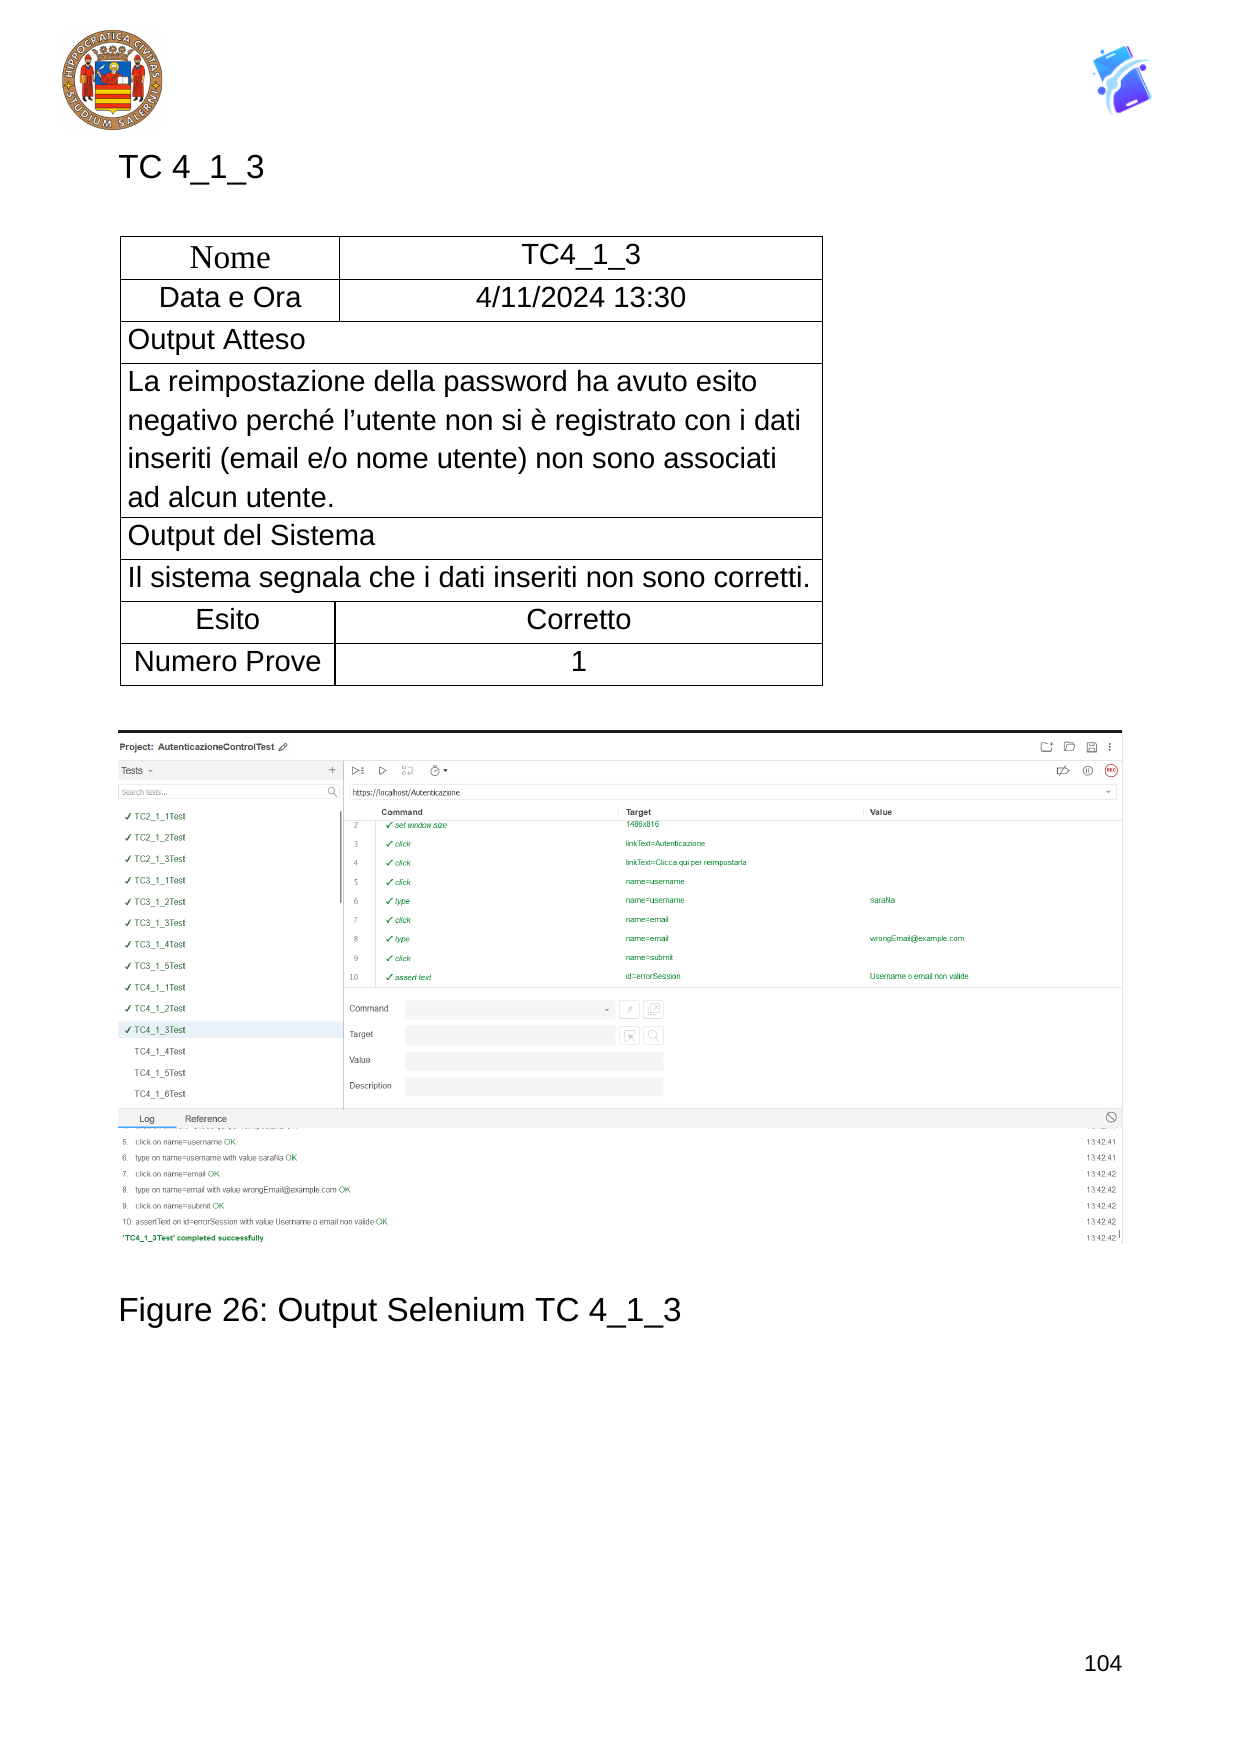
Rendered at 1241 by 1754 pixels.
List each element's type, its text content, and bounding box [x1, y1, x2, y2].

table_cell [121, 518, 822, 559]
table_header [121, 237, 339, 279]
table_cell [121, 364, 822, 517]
text TC 4_1_3 [118, 148, 1122, 186]
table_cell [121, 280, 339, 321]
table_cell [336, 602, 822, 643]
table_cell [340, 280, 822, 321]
picture [118, 730, 1123, 1243]
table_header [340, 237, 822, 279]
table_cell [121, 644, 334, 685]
picture [1066, 25, 1178, 147]
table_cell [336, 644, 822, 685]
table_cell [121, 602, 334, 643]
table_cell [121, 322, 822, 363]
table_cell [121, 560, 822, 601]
picture [61, 29, 163, 131]
text Figure 26: Output Selenium TC 4_1_3 [118, 1290, 1122, 1329]
